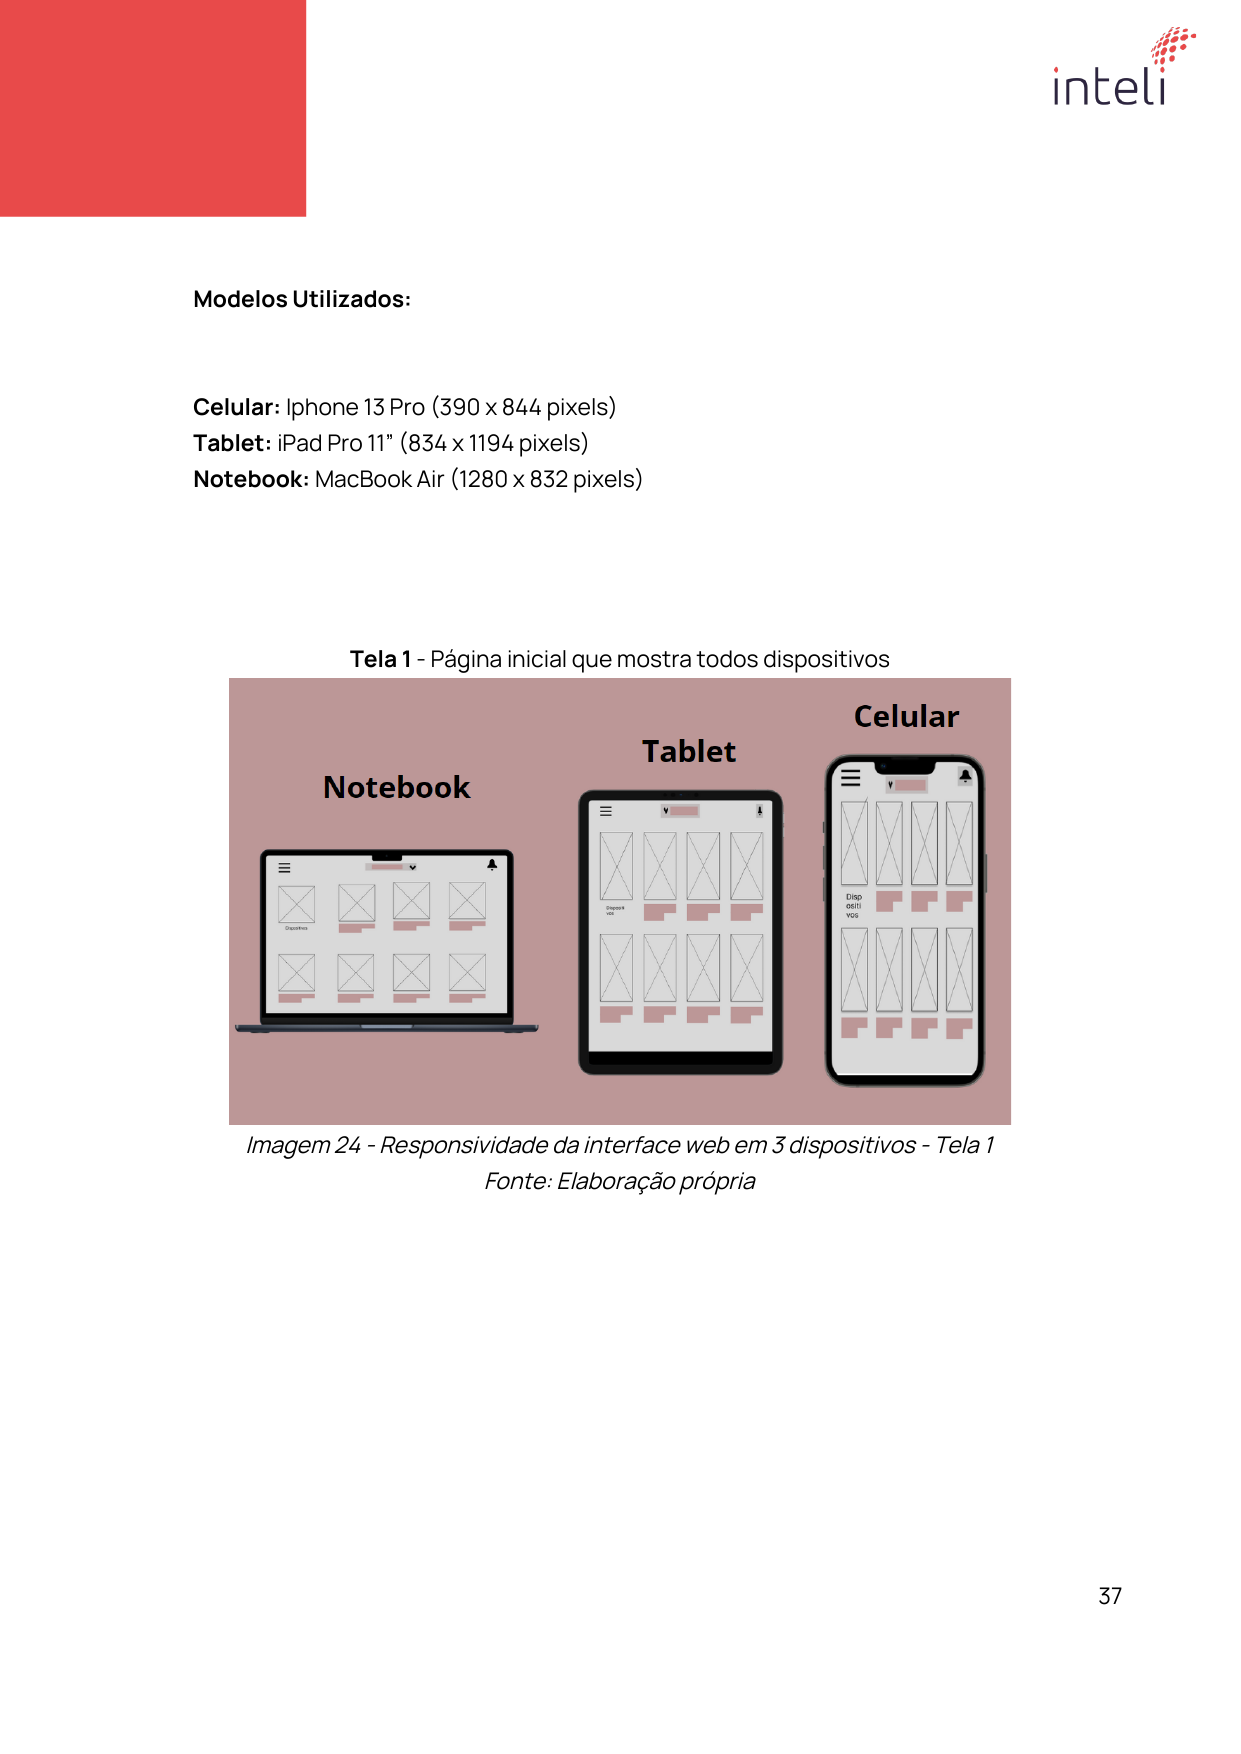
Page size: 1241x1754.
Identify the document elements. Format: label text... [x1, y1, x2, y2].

text Fonte: Elaboração própria [118, 1165, 1122, 1196]
picture [229, 678, 1012, 1125]
picture [1054, 27, 1197, 105]
picture [0, 0, 307, 217]
text Celular: Iphone 13 Pro (390 x 844 pixels) [118, 391, 1122, 422]
text Modelos Utilizados: [118, 283, 1122, 314]
text Notebook: MacBook Air (1280 x 832 pixels) [118, 463, 1122, 494]
text Imagem 24 - Responsividade da interface web em 3 dispositivos - Tela 1 [118, 1129, 1122, 1160]
text Tela 1 - Página inicial que mostra todos dispositivos [118, 643, 1122, 674]
text Tablet: iPad Pro 11” (834 x 1194 pixels) [118, 427, 1122, 458]
